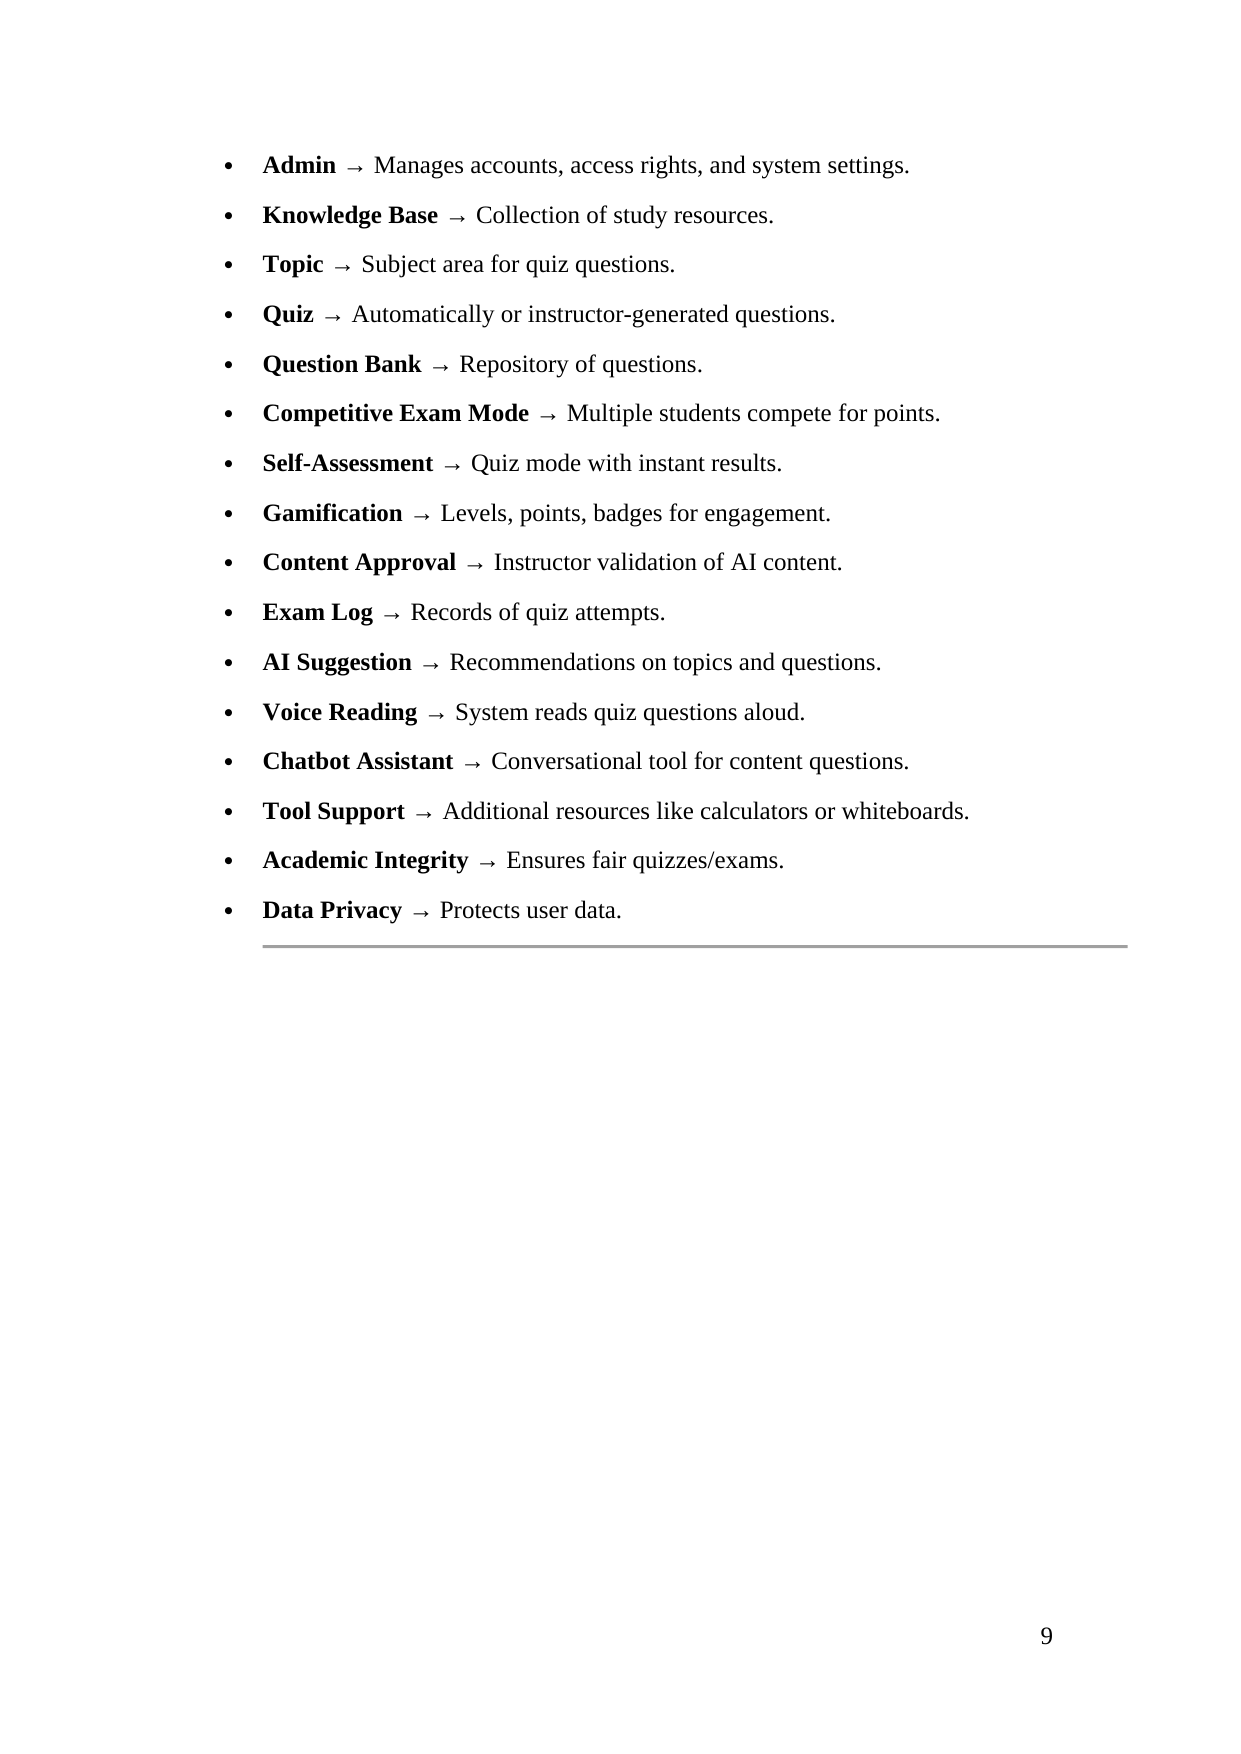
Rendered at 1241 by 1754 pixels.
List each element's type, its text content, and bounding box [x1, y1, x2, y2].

list Content Approval → Instructor validation of AI content. [225, 547, 1053, 576]
list Competitive Exam Mode → Multiple students compete for points. [225, 398, 1053, 427]
list Voice Reading → System reads quiz questions aloud. [225, 697, 1053, 725]
list Knowledge Base → Collection of study resources. [225, 200, 1053, 228]
list Quiz → Automatically or instructor-generated questions. [225, 299, 1053, 328]
list Data Privacy → Protects user data. [225, 895, 1053, 924]
list Chatbot Assistant → Conversational tool for content questions. [225, 746, 1053, 775]
list Question Bank → Repository of questions. [225, 349, 1053, 377]
list AI Suggestion → Recommendations on topics and questions. [225, 647, 1053, 676]
list Academic Integrity → Ensures fair quizzes/exams. [225, 846, 1053, 874]
list Self-Assessment → Quiz mode with instant results. [225, 448, 1053, 477]
list Tool Support → Additional resources like calculators or whiteboards. [225, 796, 1053, 825]
list Admin → Manages accounts, access rights, and system settings. [225, 150, 1053, 179]
list Exam Log → Records of quiz attempts. [225, 597, 1053, 626]
list Topic → Subject area for quiz questions. [225, 249, 1053, 278]
list Gamification → Levels, points, badges for engagement. [225, 498, 1053, 527]
